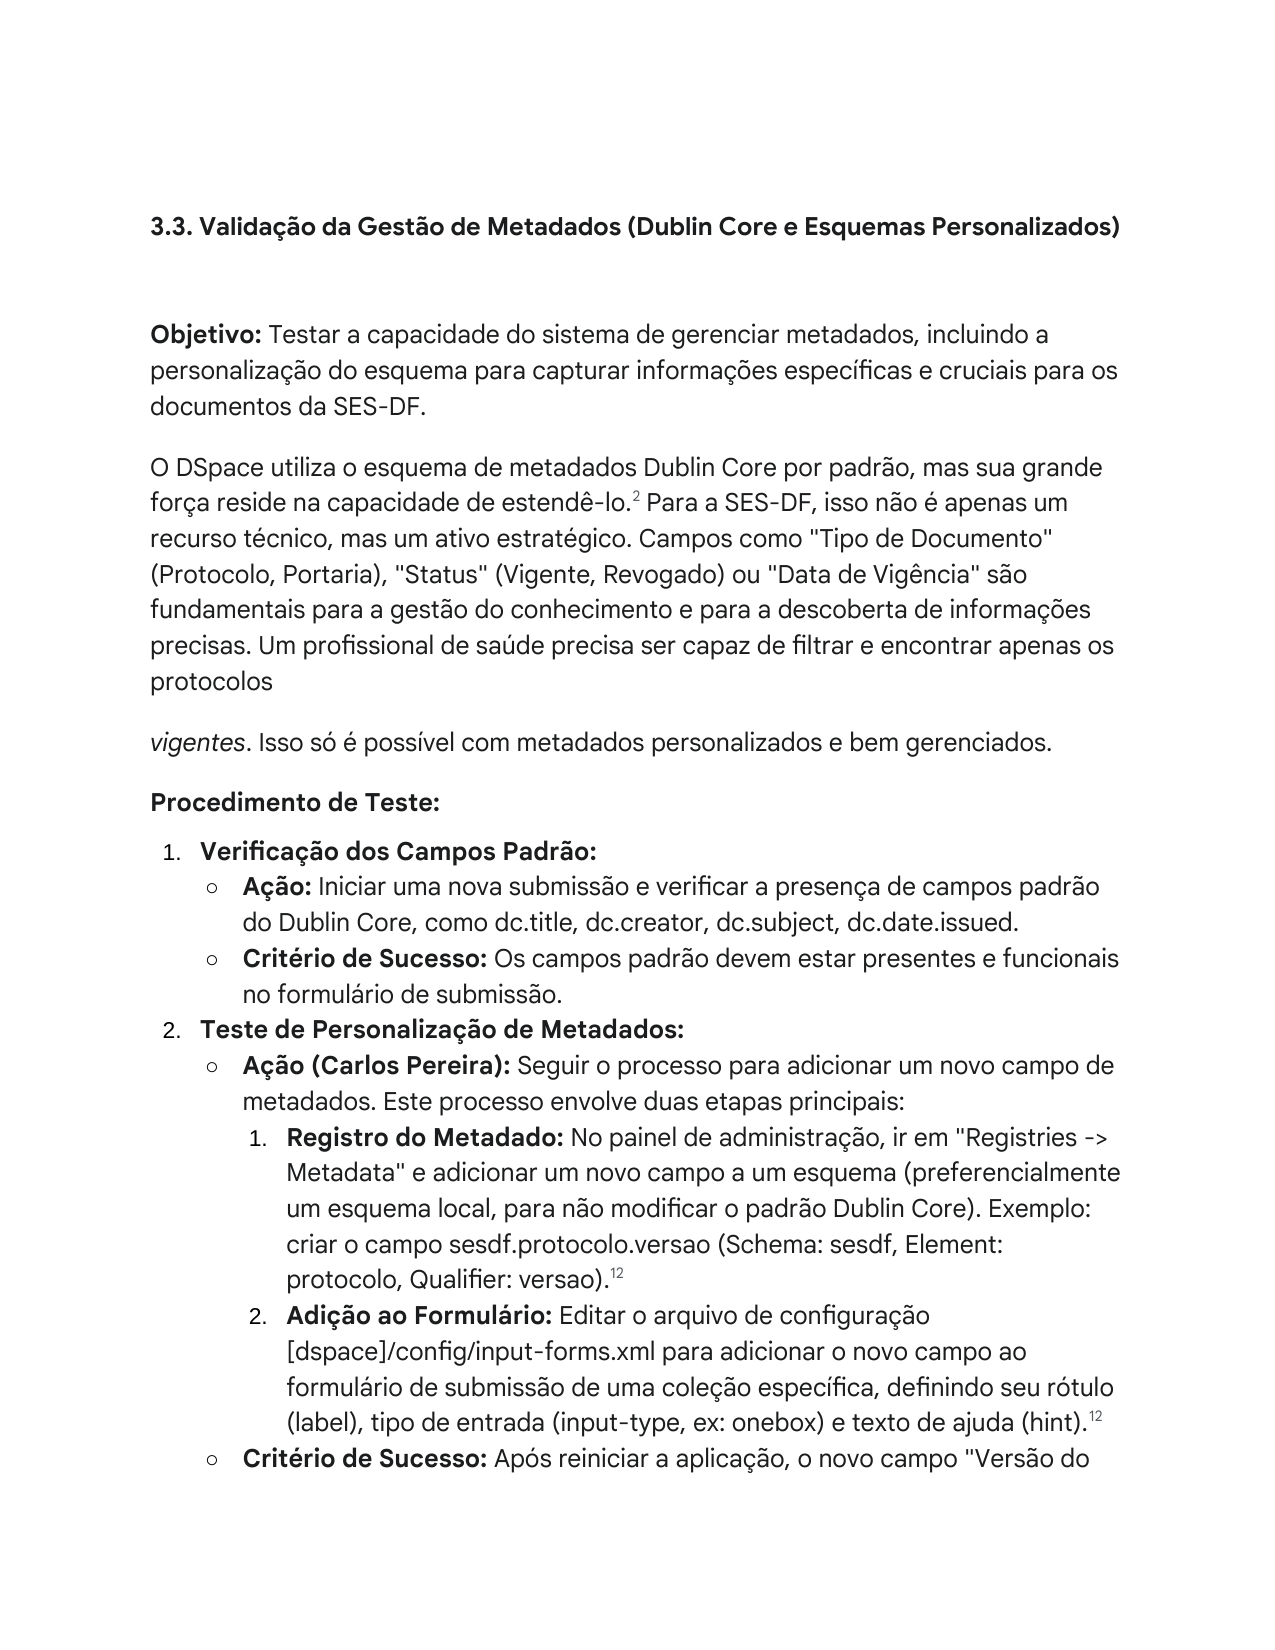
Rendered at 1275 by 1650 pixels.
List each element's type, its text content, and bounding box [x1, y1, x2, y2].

list Teste de Personalização de Metadados: [162, 1014, 1125, 1046]
list Ação (Carlos Pereira): Seguir o processo para adicionar um novo campo de metadados. Este processo envolve duas etapas principais: [205, 1050, 1125, 1117]
text Objetivo: Testar a capacidade do sistema de gerenciar metadados, incluindo a personalização do esquema para capturar informações específicas e cruciais para os documentos da SES-DF. [150, 320, 1125, 422]
list Adição ao Formulário: Editar o arquivo de configuração [dspace]/config/input-forms.xml para adicionar o novo campo ao formulário de submissão de uma coleção específica, definindo seu rótulo (label), tipo de entrada (input-type, ex: onebox) e texto de ajuda (hint).12 [248, 1300, 1125, 1439]
text O DSpace utiliza o esquema de metadados Dublin Core por padrão, mas sua grande força reside na capacidade de estendê-lo.2 Para a SES-DF, isso não é apenas um recurso técnico, mas um ativo estratégico. Campos como "Tipo de Documento" (Protocolo, Portaria), "Status" (Vigente, Revogado) ou "Data de Vigência" são fundamentais para a gestão do conhecimento e para a descoberta de informações precisas. Um profissional de saúde precisa ser capaz de filtrar e encontrar apenas os protocolos [150, 452, 1125, 698]
text Procedimento de Teste: [150, 788, 1125, 819]
text vigentes. Isso só é possível com metadados personalizados e bem gerenciados. [150, 727, 1125, 758]
list Verificação dos Campos Padrão: [162, 836, 1125, 867]
list Ação: Iniciar uma nova submissão e verificar a presença de campos padrão do Dublin Core, como dc.title, dc.creator, dc.subject, dc.date.issued. [205, 872, 1125, 939]
list Critério de Sucesso: Os campos padrão devem estar presentes e funcionais no formulário de submissão. [205, 943, 1125, 1010]
subtitle 3.3. Validação da Gestão de Metadados (Dublin Core e Esquemas Personalizados) [150, 211, 1125, 242]
list Registro do Metadado: No painel de administração, ir em "Registries -> Metadata" e adicionar um novo campo a um esquema (preferencialmente um esquema local, para não modificar o padrão Dublin Core). Exemplo: criar o campo sesdf.protocolo.versao (Schema: sesdf, Element: protocolo, Qualifier: versao).12 [248, 1122, 1125, 1296]
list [205, 1443, 1125, 1475]
